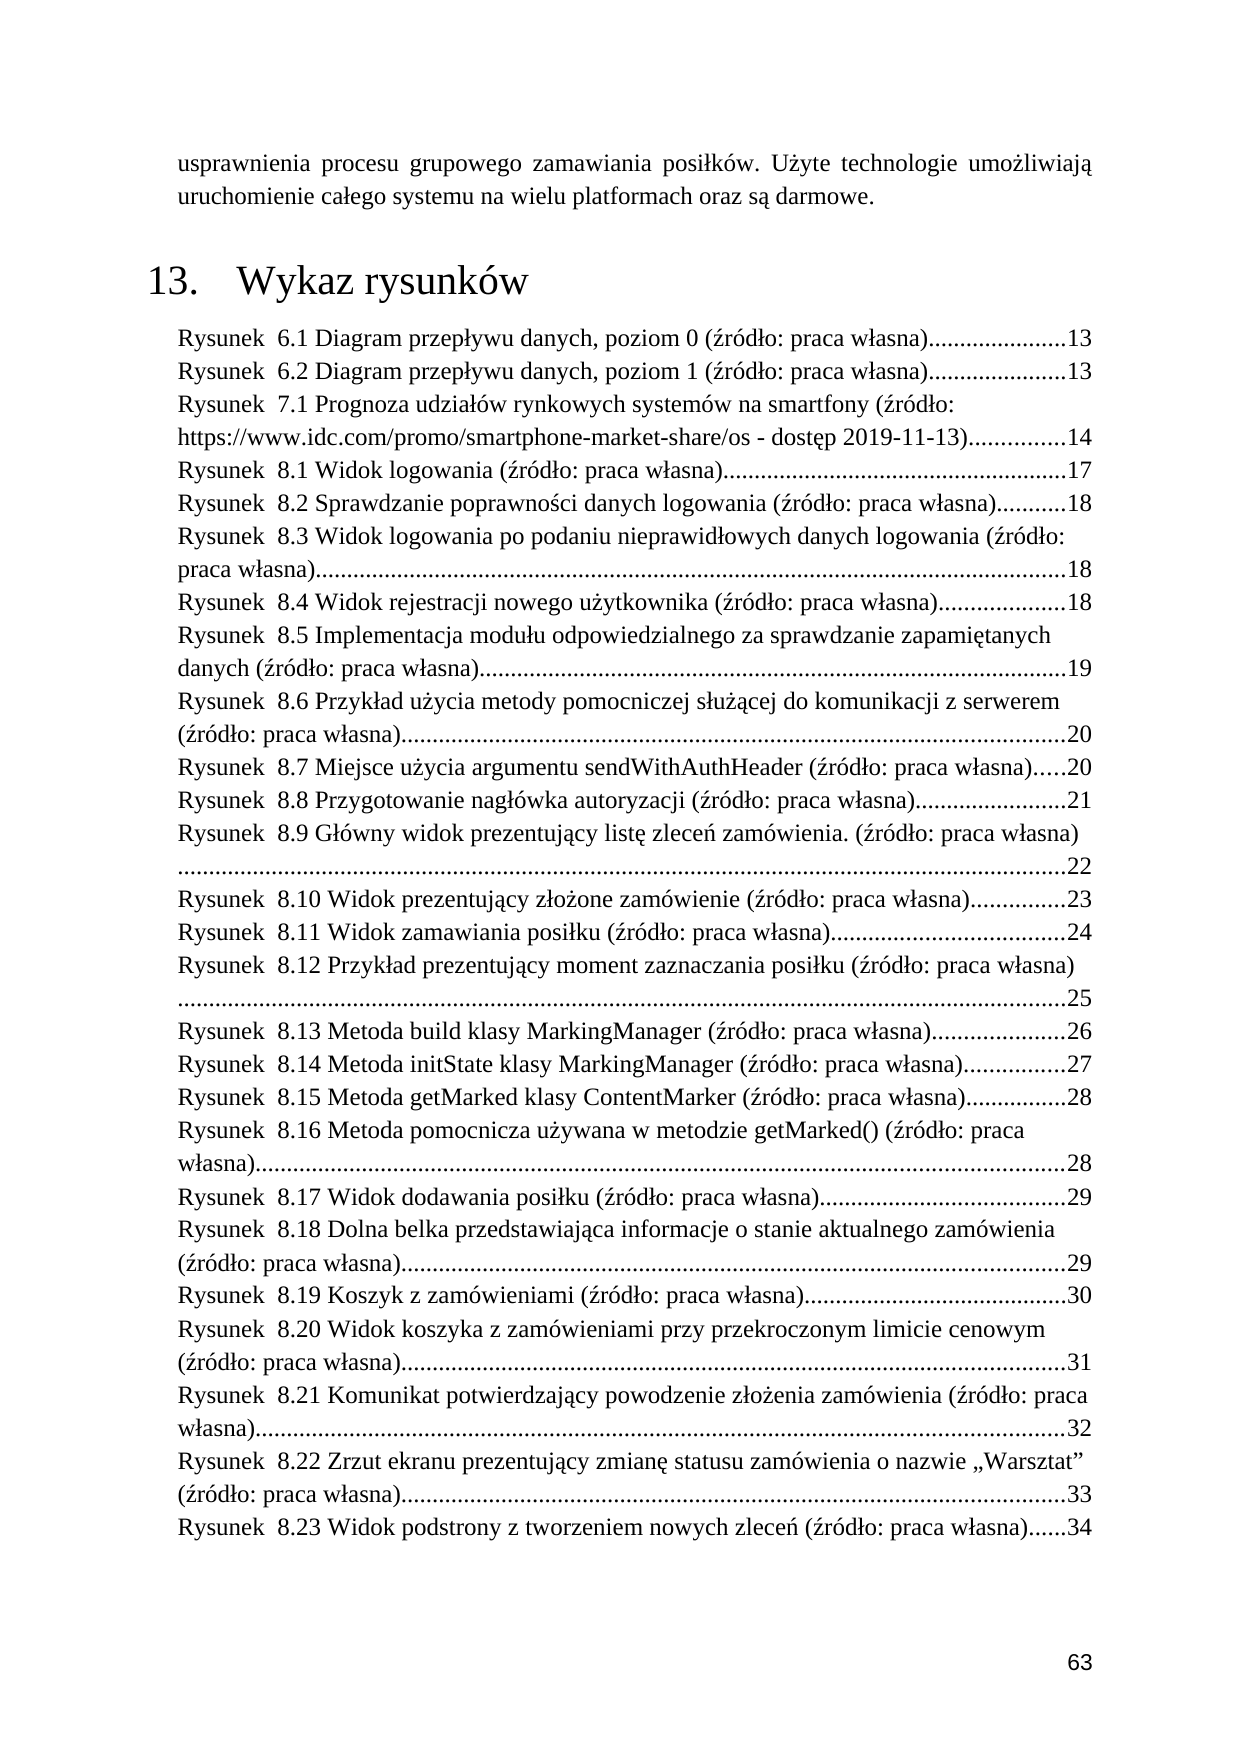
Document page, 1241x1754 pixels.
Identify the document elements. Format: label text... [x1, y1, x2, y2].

text Rysunek 8.4 Widok rejestracji nowego użytkownika (źródło: praca własna) 18 [177, 587, 1092, 616]
text Rysunek 8.18 Dolna belka przedstawiająca informacje o stanie aktualnego zamówienia (źródło: praca własna) 29 [177, 1214, 1092, 1276]
text Rysunek 8.23 Widok podstrony z tworzeniem nowych zleceń (źródło: praca własna) 34 [177, 1512, 1092, 1541]
text Rysunek 8.17 Widok dodawania posiłku (źródło: praca własna) 29 [177, 1182, 1092, 1210]
text Rysunek 8.19 Koszyk z zamówieniami (źródło: praca własna) 30 [177, 1281, 1092, 1309]
text Rysunek 8.20 Widok koszyka z zamówieniami przy przekroczonym limicie cenowym (źródło: praca własna) 31 [177, 1314, 1092, 1375]
text Rysunek 8.14 Metoda initState klasy MarkingManager (źródło: praca własna) 27 [177, 1049, 1092, 1078]
text Rysunek 8.7 Miejsce użycia argumentu sendWithAuthHeader (źródło: praca własna) 20 [177, 752, 1092, 781]
text Rysunek 8.8 Przygotowanie nagłówka autoryzacji (źródło: praca własna) 21 [177, 785, 1092, 814]
text Rysunek 8.13 Metoda build klasy MarkingManager (źródło: praca własna) 26 [177, 1016, 1092, 1045]
text Rysunek 8.3 Widok logowania po podaniu nieprawidłowych danych logowania (źródło: praca własna) 18 [177, 521, 1092, 583]
text Rysunek 8.5 Implementacja modułu odpowiedzialnego za sprawdzanie zapamiętanych danych (źródło: praca własna) 19 [177, 620, 1092, 682]
text Rysunek 8.6 Przykład użycia metody pomocniczej służącej do komunikacji z serwerem (źródło: praca własna) 20 [177, 686, 1092, 748]
text Rysunek 8.16 Metoda pomocnicza używana w metodzie getMarked() (źródło: praca własna) 28 [177, 1116, 1092, 1177]
text Rysunek 8.10 Widok prezentujący złożone zamówienie (źródło: praca własna) 23 [177, 884, 1092, 913]
text Rysunek 6.1 Diagram przepływu danych, poziom 0 (źródło: praca własna) 13 [177, 323, 1092, 352]
text Rysunek 8.11 Widok zamawiania posiłku (źródło: praca własna) 24 [177, 917, 1092, 946]
subtitle Wykaz rysunków [199, 255, 1092, 303]
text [177, 148, 1092, 209]
text Rysunek 8.9 Główny widok prezentujący listę zleceń zamówienia. (źródło: praca własna) 22 [177, 818, 1092, 880]
text Rysunek 6.2 Diagram przepływu danych, poziom 1 (źródło: praca własna) 13 [177, 356, 1092, 385]
text Rysunek 8.22 Zrzut ekranu prezentujący zmianę statusu zamówienia o nazwie „Warsztat” (źródło: praca własna) 33 [177, 1446, 1092, 1507]
text Rysunek 8.21 Komunikat potwierdzający powodzenie złożenia zamówienia (źródło: praca własna) 32 [177, 1380, 1092, 1441]
text Rysunek 8.15 Metoda getMarked klasy ContentMarker (źródło: praca własna) 28 [177, 1082, 1092, 1111]
text Rysunek 7.1 Prognoza udziałów rynkowych systemów na smartfony (źródło: https://www.idc.com/promo/smartphone-market-share/os - dostęp 2019-11-13) 14 [177, 389, 1092, 451]
text Rysunek 8.2 Sprawdzanie poprawności danych logowania (źródło: praca własna) 18 [177, 488, 1092, 517]
text Rysunek 8.1 Widok logowania (źródło: praca własna) 17 [177, 455, 1092, 484]
text Rysunek 8.12 Przykład prezentujący moment zaznaczania posiłku (źródło: praca własna) 25 [177, 950, 1092, 1012]
